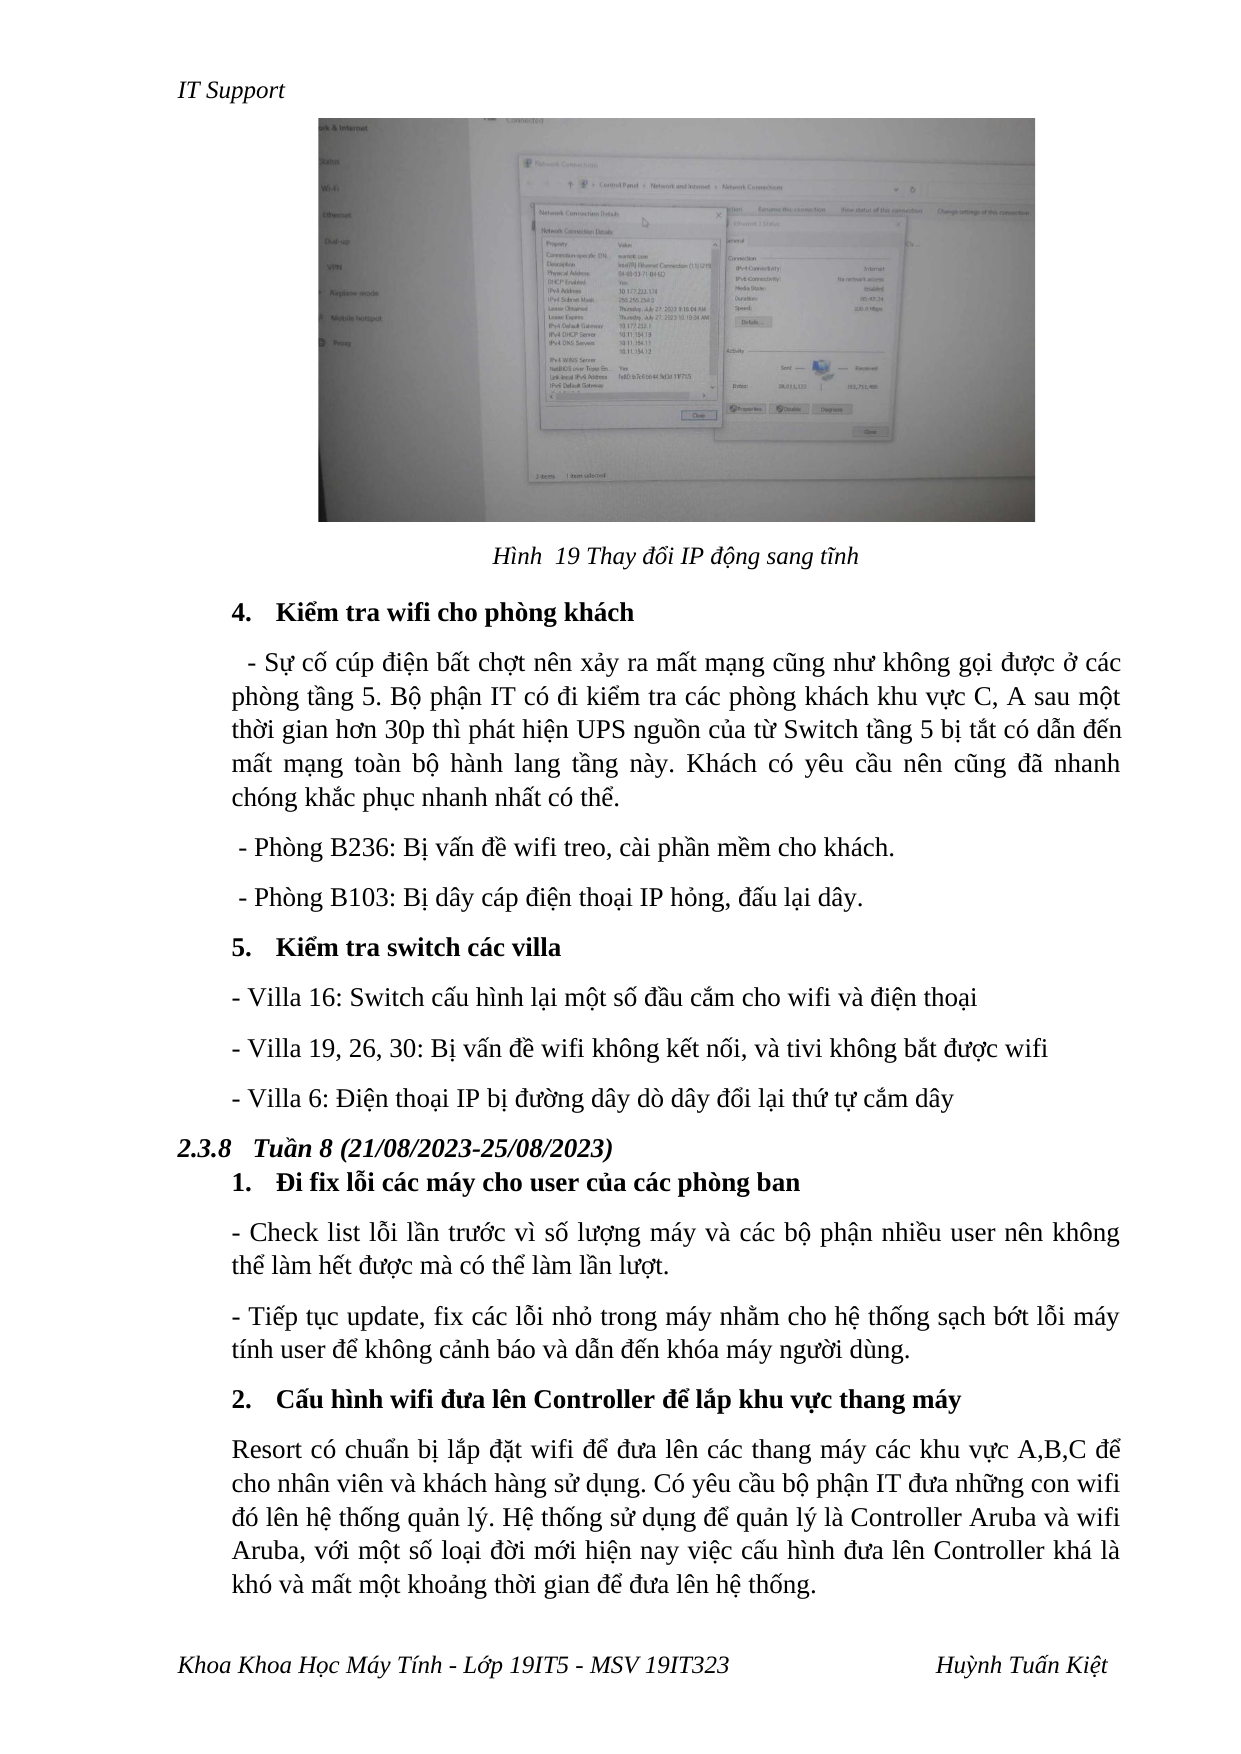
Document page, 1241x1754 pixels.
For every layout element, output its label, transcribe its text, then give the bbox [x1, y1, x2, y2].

text - Villa 6: Điện thoại IP bị đường dây dò dây đổi lại thứ tự cắm dây [231, 1082, 1122, 1113]
list Đi fix lỗi các máy cho user của các phòng ban [231, 1166, 1122, 1197]
text Hình 19 Thay đổi IP động sang tĩnh [231, 541, 1122, 569]
text - Tiếp tục update, fix các lỗi nhỏ trong máy nhằm cho hệ thống sạch bớt lỗi máy tính user để không cảnh báo và dẫn đến khóa máy người dùng. [231, 1300, 1122, 1364]
text - Phòng B103: Bị dây cáp điện thoại IP hỏng, đấu lại dây. [231, 881, 1122, 912]
list Kiểm tra switch các villa [231, 931, 1122, 962]
subtitle Tuần 8 (21/08/2023-25/08/2023) [177, 1132, 1122, 1163]
list Kiểm tra wifi cho phòng khách [231, 596, 1122, 627]
text Resort có chuẩn bị lắp đặt wifi để đưa lên các thang máy các khu vực A,B,C để cho nhân viên và khách hàng sử dụng. Có yêu cầu bộ phận IT đưa những con wifi đó lên hệ thống quản lý. Hệ thống sử dụng để quản lý là Controller Aruba và wifi Aruba, với một số loại đời mới hiện nay việc cấu hình đưa lên Controller khá là khó và mất một khoảng thời gian để đưa lên hệ thống. [231, 1434, 1122, 1599]
text - Villa 19, 26, 30: Bị vấn đề wifi không kết nối, và tivi không bắt được wifi [231, 1032, 1122, 1063]
text - Sự cố cúp điện bất chợt nên xảy ra mất mạng cũng như không gọi được ở các phòng tầng 5. Bộ phận IT có đi kiểm tra các phòng khách khu vực C, A sau một thời gian hơn 30p thì phát hiện UPS nguồn của từ Switch tầng 5 bị tắt có dẫn đến mất mạng toàn bộ hành lang tầng này. Khách có yêu cầu nên cũng đã nhanh chóng khắc phục nhanh nhất có thể. [231, 647, 1122, 812]
text - Villa 16: Switch cấu hình lại một số đầu cắm cho wifi và điện thoại [231, 982, 1122, 1013]
picture [318, 118, 1036, 522]
list Cấu hình wifi đưa lên Controller để lắp khu vực thang máy [231, 1383, 1122, 1414]
text - Phòng B236: Bị vấn đề wifi treo, cài phần mềm cho khách. [231, 831, 1122, 862]
text - Check list lỗi lần trước vì số lượng máy và các bộ phận nhiều user nên không thể làm hết được mà có thể làm lần lượt. [231, 1216, 1122, 1281]
